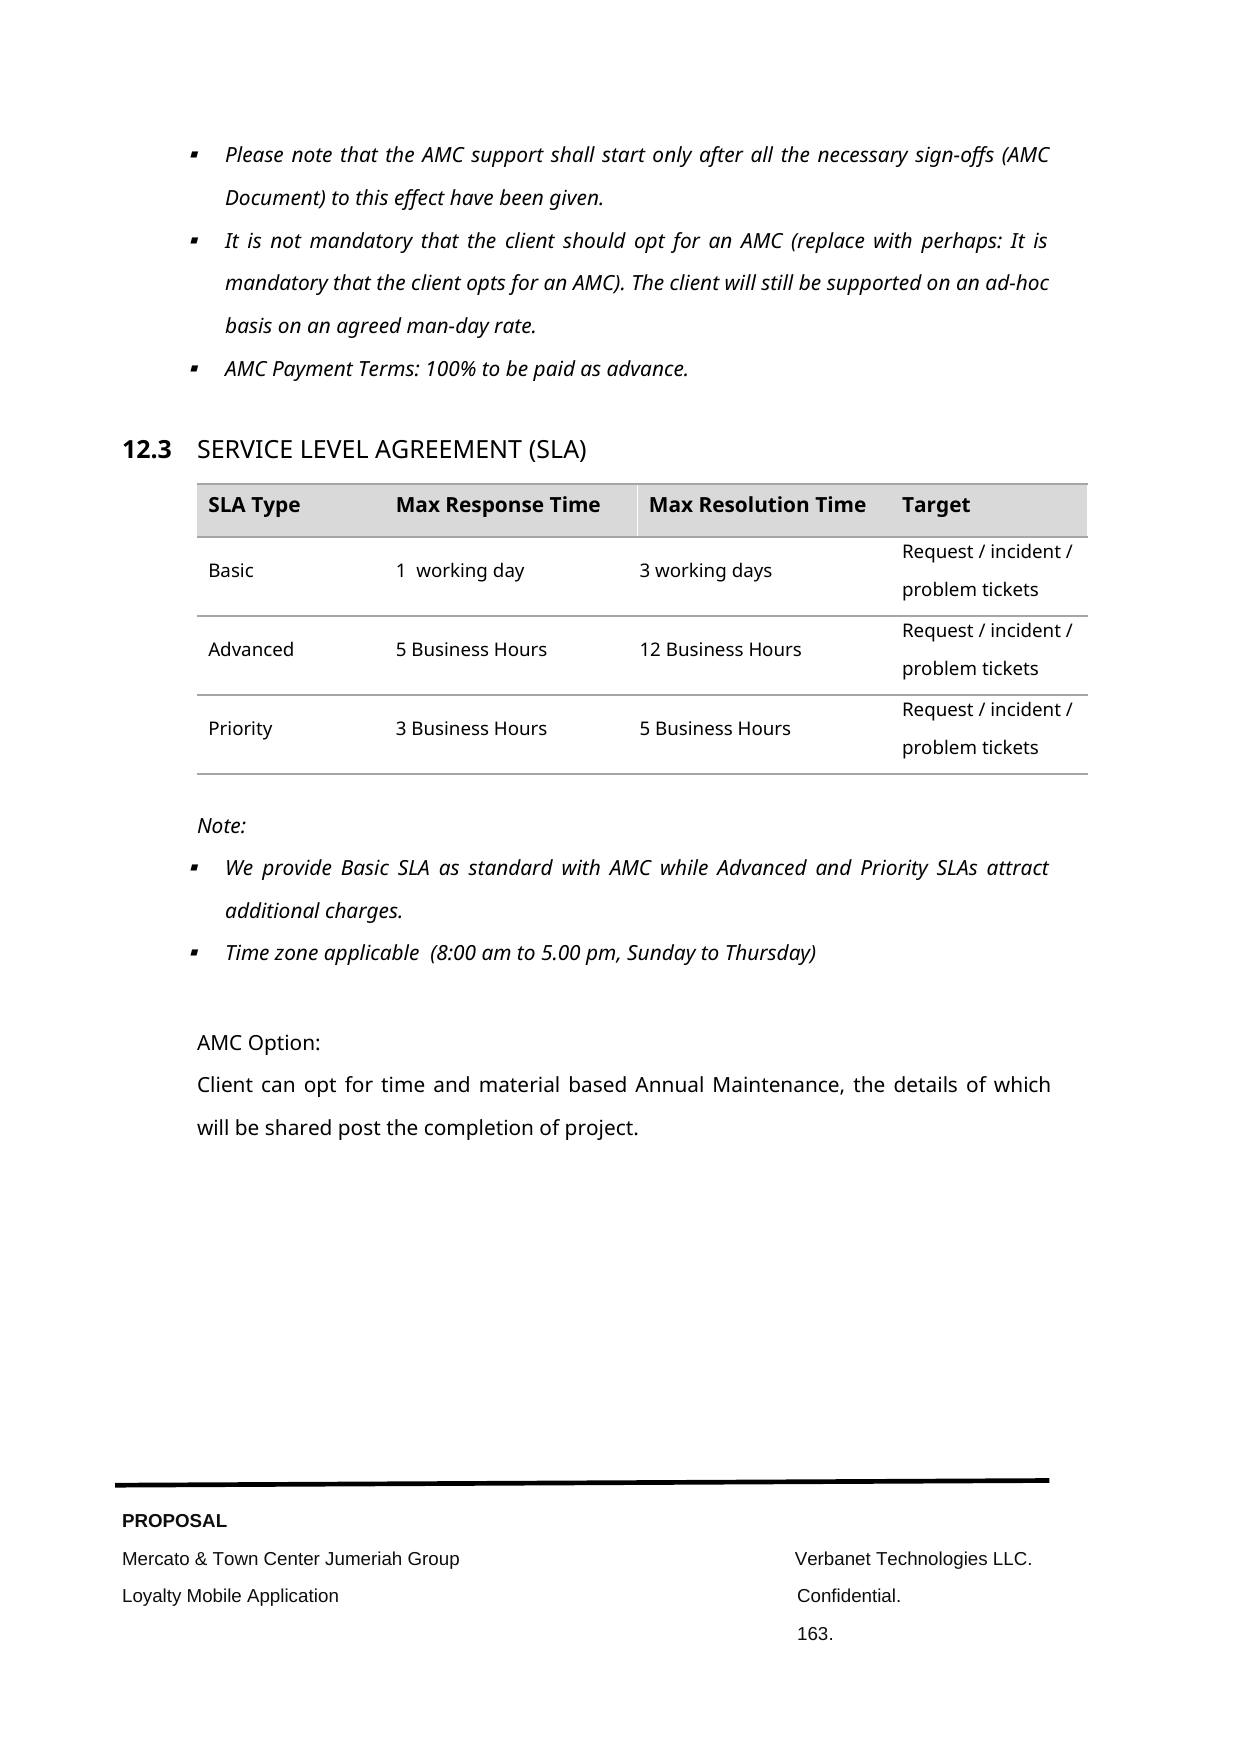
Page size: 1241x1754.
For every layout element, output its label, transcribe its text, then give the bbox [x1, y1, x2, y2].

list Please note that the AMC support shall start only after all the necessary sign-offs (AMC Document) to this effect have been given. [187, 141, 1053, 212]
table_cell Request / incident / problem tickets [891, 617, 1087, 694]
table_cell Basic [197, 538, 384, 615]
table_cell Priority [197, 696, 384, 773]
list AMC Payment Terms: 100% to be paid as advance. [187, 354, 1053, 382]
table_header Max Response Time [384, 485, 637, 536]
table_cell 5 Business Hours [628, 696, 891, 773]
table_cell Advanced [197, 617, 384, 694]
list We provide Basic SLA as standard with AMC while Advanced and Priority SLAs attract additional charges. [187, 853, 1053, 924]
text AMC Option: [197, 1028, 1053, 1056]
list It is not mandatory that the client should opt for an AMC (replace with perhaps: It is mandatory that the client opts for an AMC). The client will still be supported on an ad-hoc basis on an agreed man-day rate. [187, 226, 1053, 339]
table_cell 12 Business Hours [628, 617, 891, 694]
table_header Target [891, 485, 1087, 536]
table_cell 3 Business Hours [384, 696, 628, 773]
table_header Max Resolution Time [638, 485, 891, 536]
table_cell Request / incident / problem tickets [891, 538, 1087, 615]
table_header SLA Type [197, 485, 384, 536]
text Note: [122, 811, 1021, 839]
text Client can opt for time and material based Annual Maintenance, the details of which will be shared post the completion of project. [197, 1071, 1053, 1142]
table_cell 1 working day [384, 538, 628, 615]
subtitle SERVICE LEVEL AGREEMENT (SLA) [122, 432, 1053, 466]
table_cell 3 working days [628, 538, 891, 615]
list Time zone applicable (8:00 am to 5.00 pm, Sunday to Thursday) [187, 938, 1053, 967]
table_cell Request / incident / problem tickets [891, 696, 1087, 773]
table_cell 5 Business Hours [384, 617, 628, 694]
